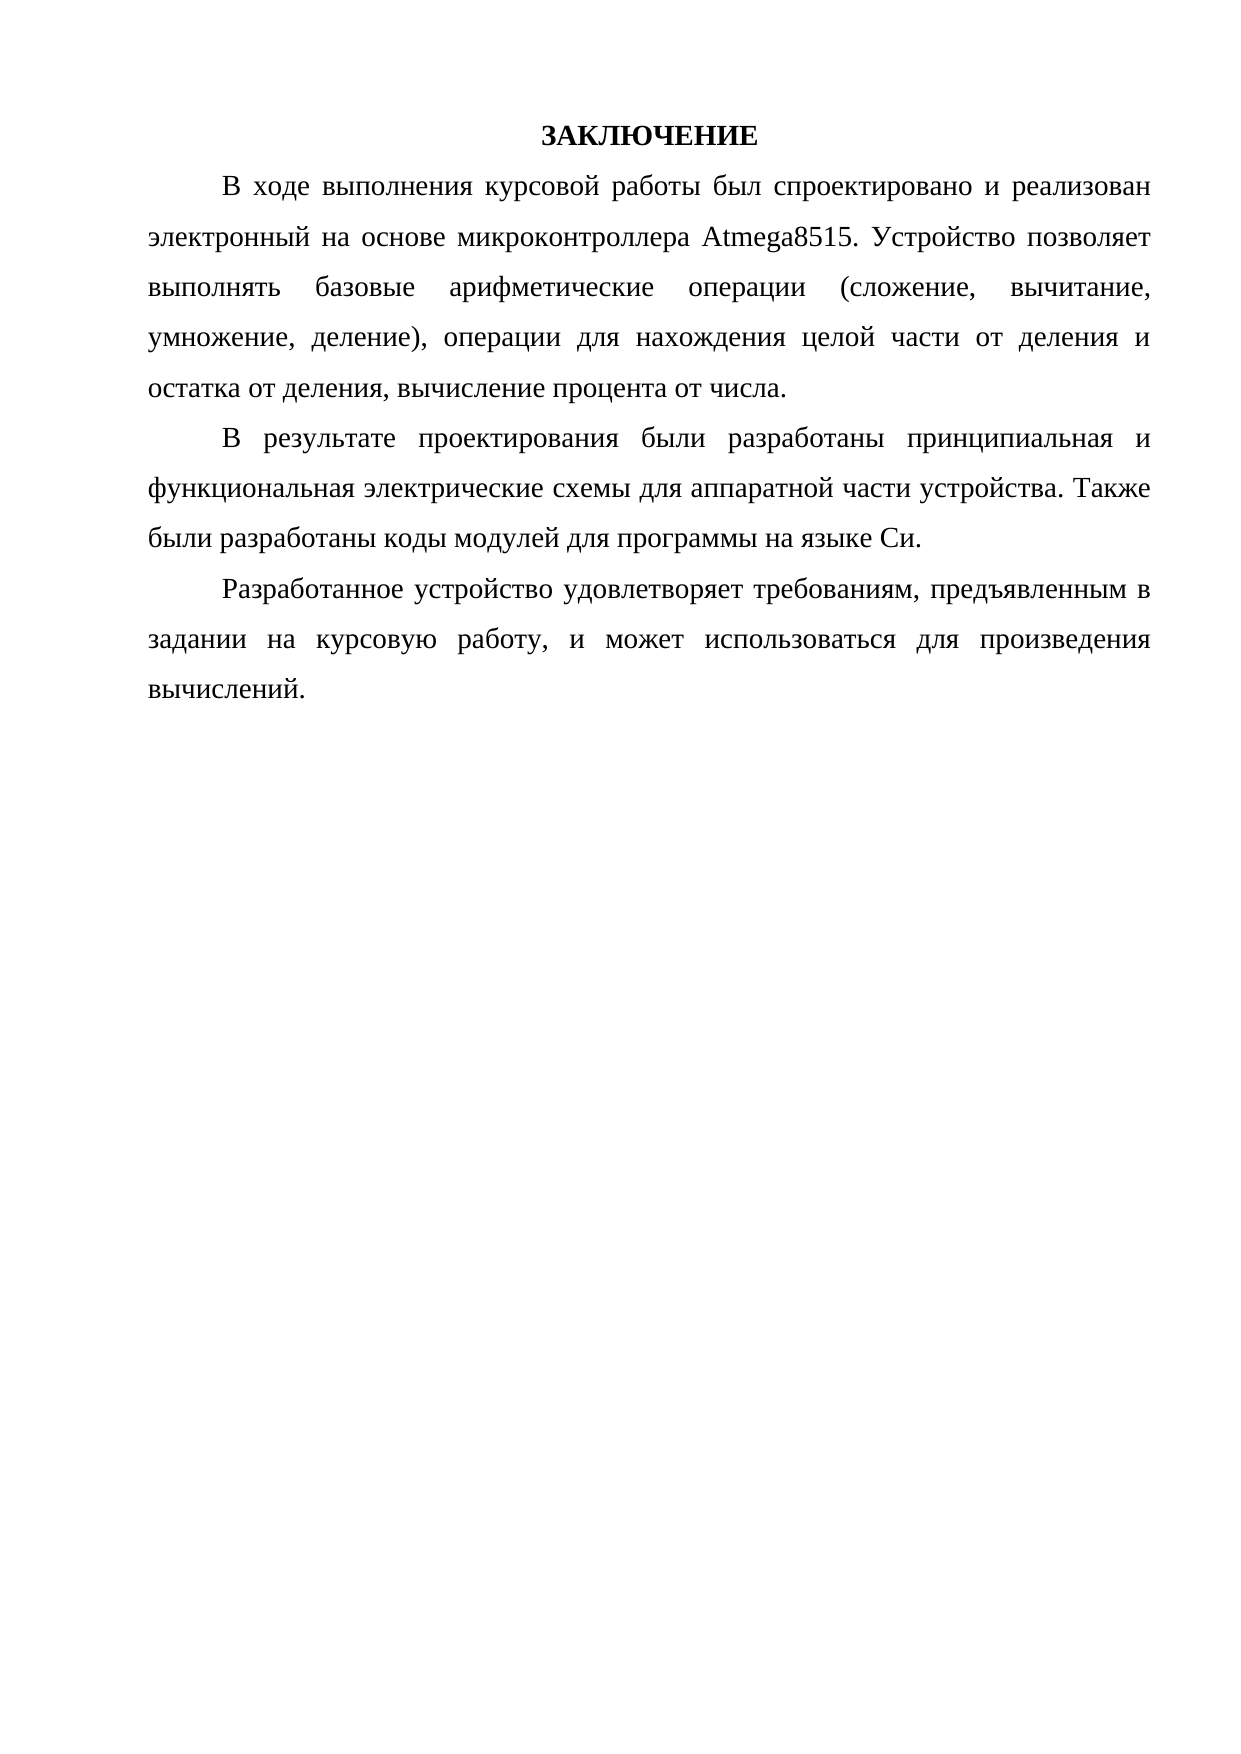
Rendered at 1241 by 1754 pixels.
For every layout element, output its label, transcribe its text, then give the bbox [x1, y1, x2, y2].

text В ходе выполнения курсовой работы был спроектировано и реализован электронный на основе микроконтроллера Atmega8515. Устройство позволяет выполнять базовые арифметические операции (сложение, вычитание, умножение, деление), операции для нахождения целой части от деления и остатка от деления, вычисление процента от числа. [148, 168, 1152, 403]
subtitle ЗАКЛЮЧЕНИЕ [148, 118, 1152, 152]
text Разработанное устройство удовлетворяет требованиям, предъявленным в задании на курсовую работу, и может использоваться для произведения вычислений. [148, 571, 1152, 705]
text В результате проектирования были разработаны принципиальная и функциональная электрические схемы для аппаратной части устройства. Также были разработаны коды модулей для программы на языке Си. [148, 420, 1152, 554]
